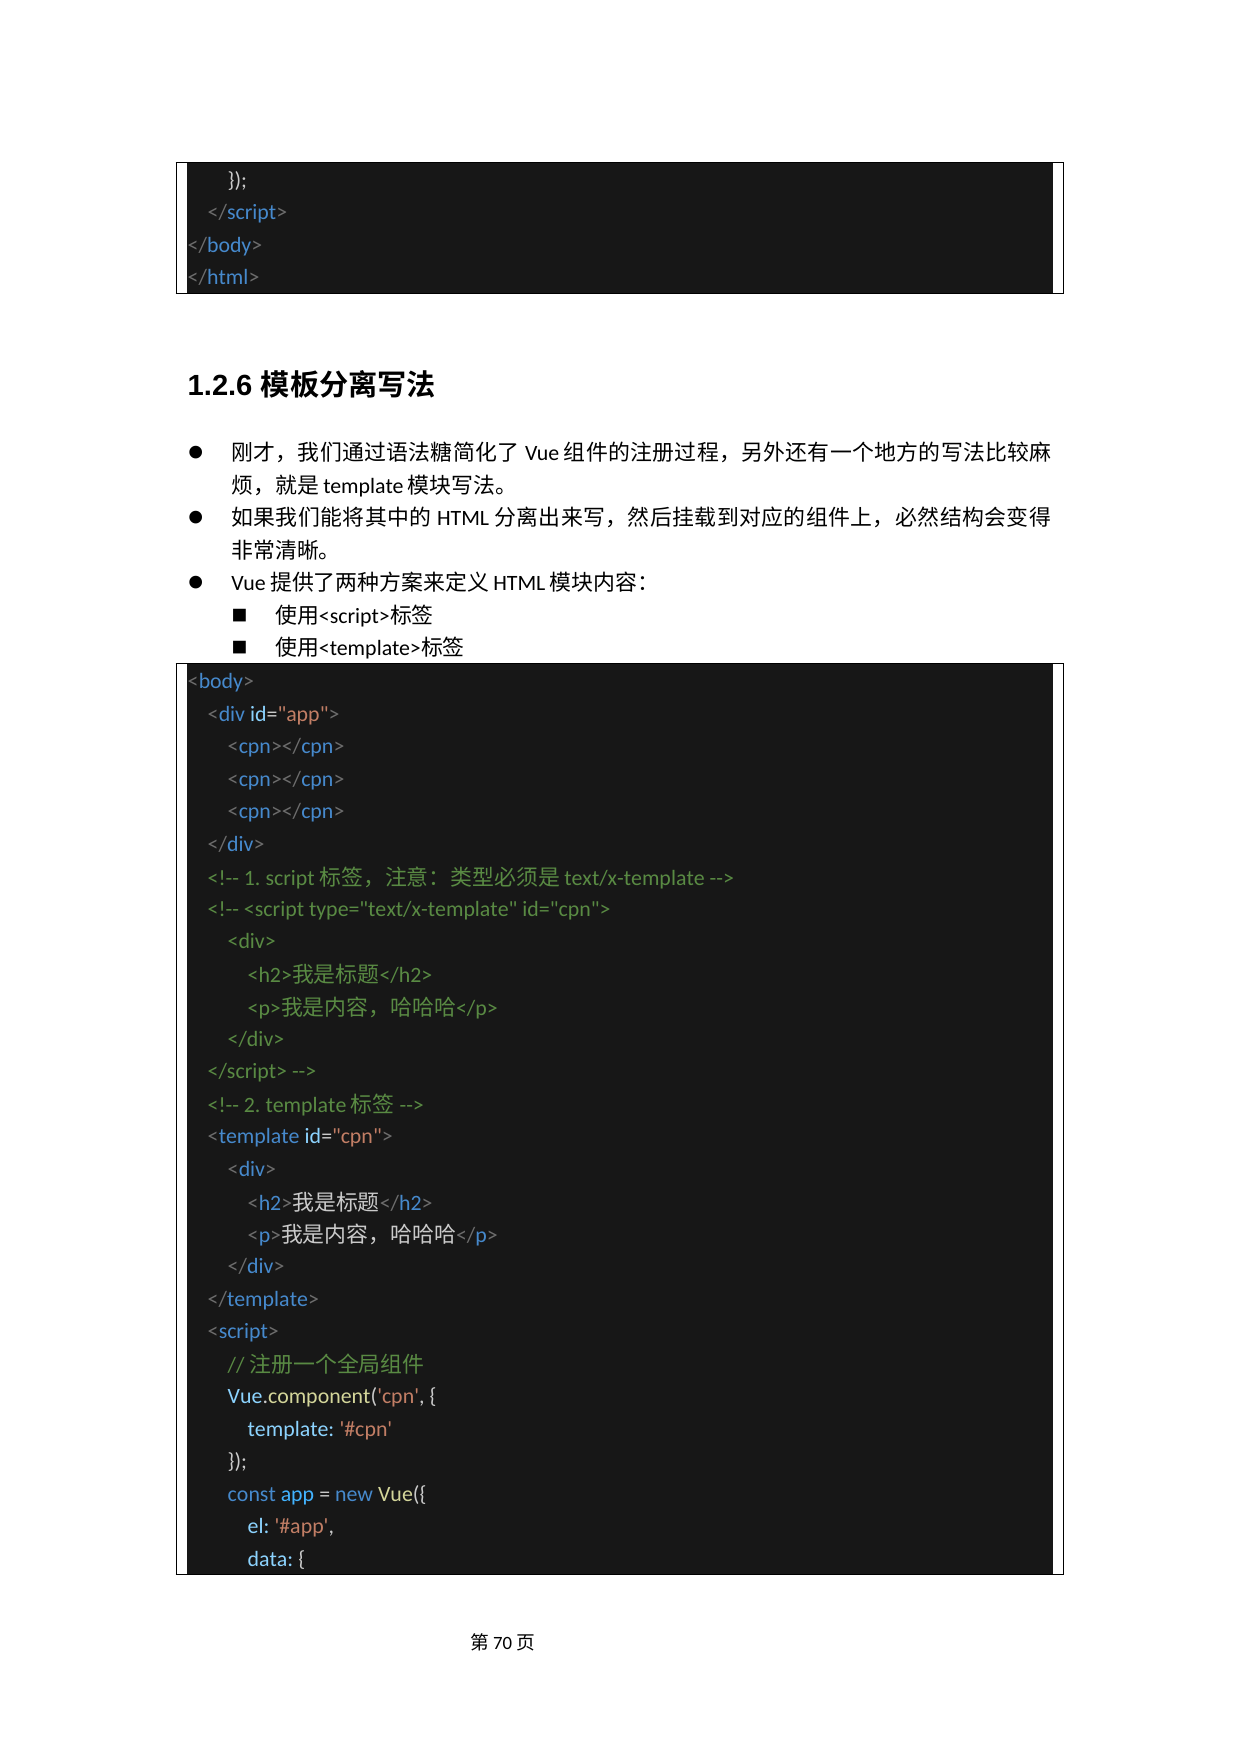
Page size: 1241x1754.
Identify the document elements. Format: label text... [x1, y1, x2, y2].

list 刚才，我们通过语法糖简化了Vue组件的注册过程，另外还有一个地方的写法比较麻烦，就是template模块写法。 [187, 436, 1053, 501]
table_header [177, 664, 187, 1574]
list 使用<script>标签 [231, 598, 1053, 631]
list 如果我们能将其中的HTML分离出来写，然后挂载到对应的组件上，必然结构会变得非常清晰。 [187, 501, 1053, 566]
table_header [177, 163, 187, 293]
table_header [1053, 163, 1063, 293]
subtitle 模板分离写法 [187, 352, 1053, 417]
list 使用<template>标签 [231, 631, 1053, 663]
list Vue提供了两种方案来定义HTML模块内容： [187, 566, 1053, 598]
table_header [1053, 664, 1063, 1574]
